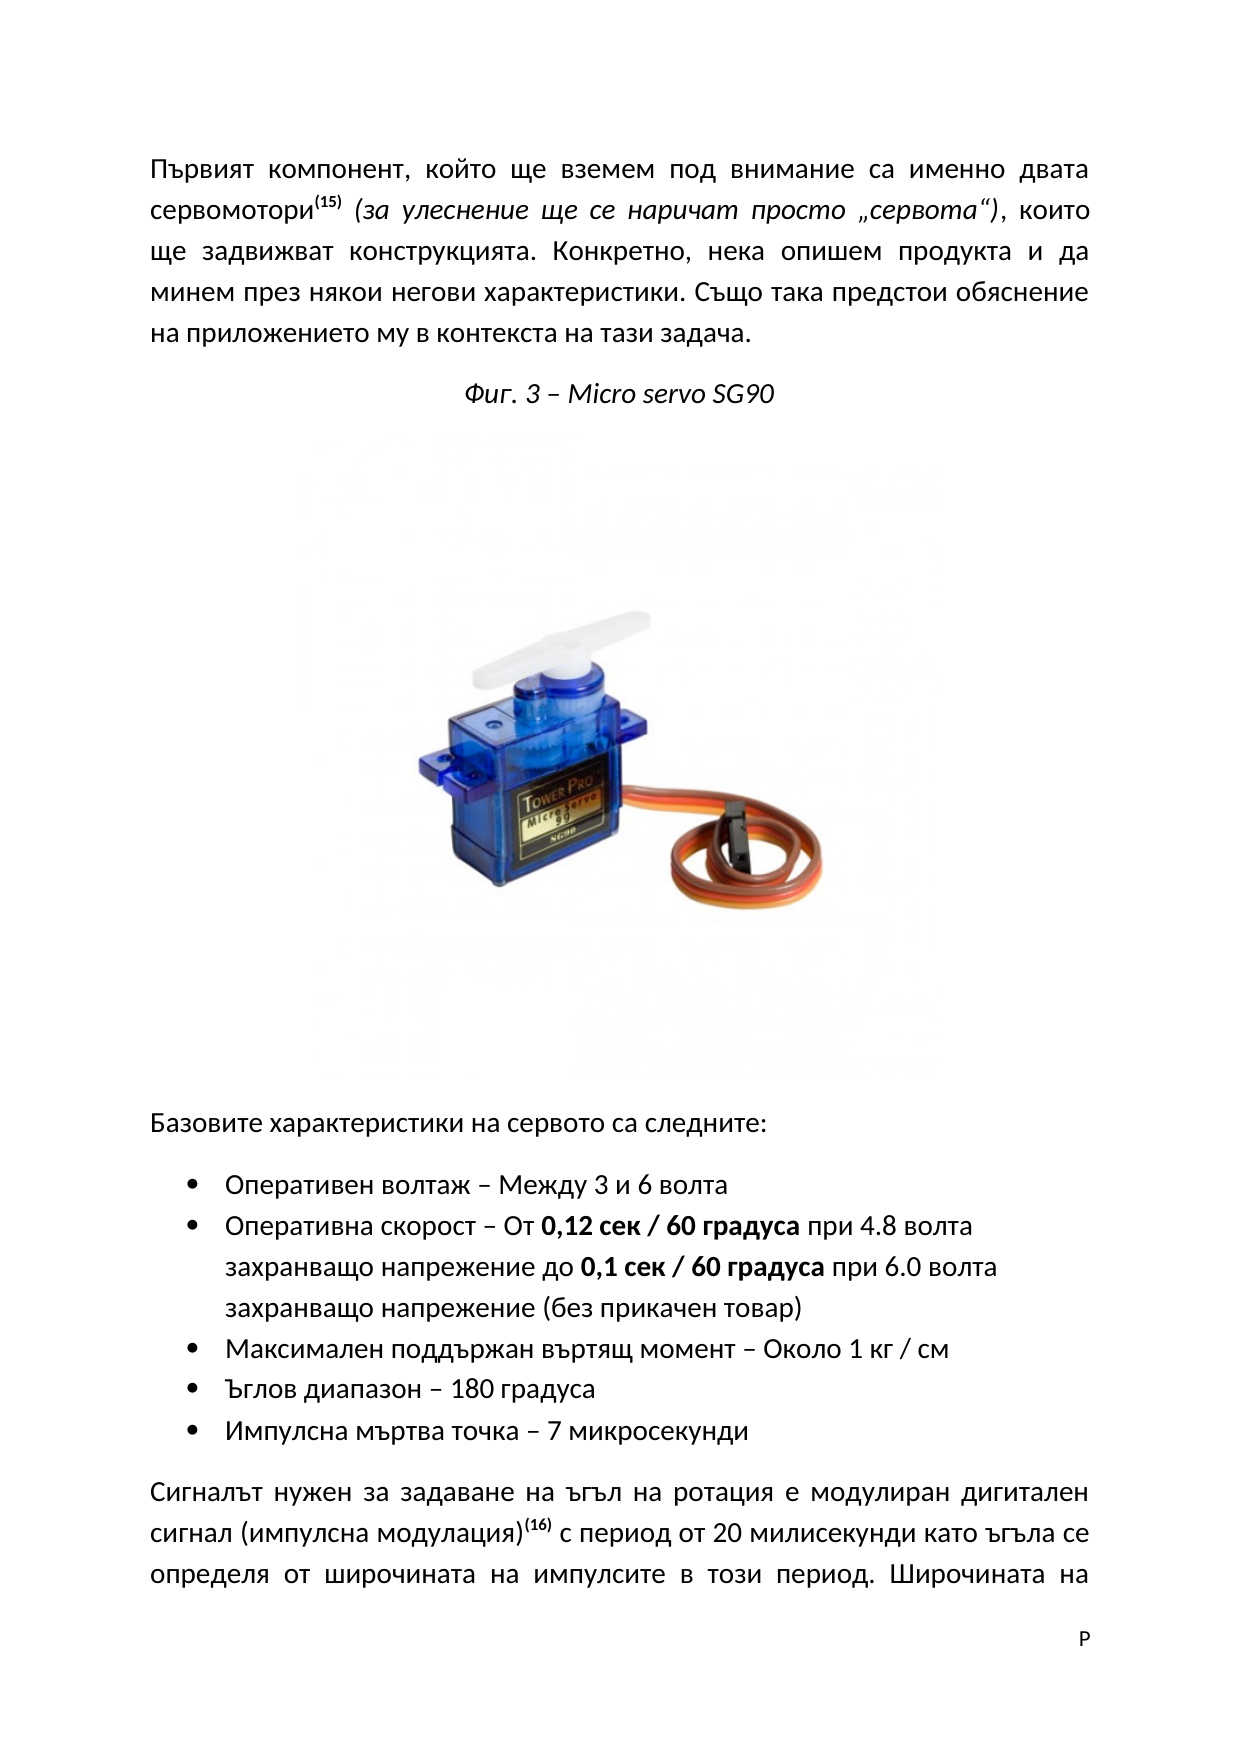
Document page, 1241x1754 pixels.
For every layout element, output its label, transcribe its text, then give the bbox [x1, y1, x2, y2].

text Първият компонент, който ще вземем под внимание са именно двата сервомотори(15) (за улеснение ще се наричат просто „сервота“), които ще задвижват конструкцията. Конкретно, нека опишем продукта и да минем през някои негови характеристики. Също така предстои обяснение на приложението му в контекста на тази задача. [150, 150, 1090, 349]
picture [299, 437, 942, 1080]
text Базовите характеристики на сервото са следните: [150, 1104, 1090, 1140]
list Максимален поддържан въртящ момент – Около 1 кг / см [187, 1330, 1090, 1365]
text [150, 1473, 1090, 1591]
list Ъглов диапазон – 180 градуса [187, 1371, 1090, 1406]
text Фиг. 3 – Micro servo SG90 [150, 376, 1090, 411]
list Оперативна скорост – От 0,12 сек / 60 градуса при 4.8 волта захранващо напрежение до 0,1 сек / 60 градуса при 6.0 волта захранващо напрежение (без прикачен товар) [187, 1207, 1090, 1324]
list Импулсна мъртва точка – 7 микросекунди [187, 1412, 1090, 1447]
list Оперативен волтаж – Между 3 и 6 волта [187, 1166, 1090, 1202]
